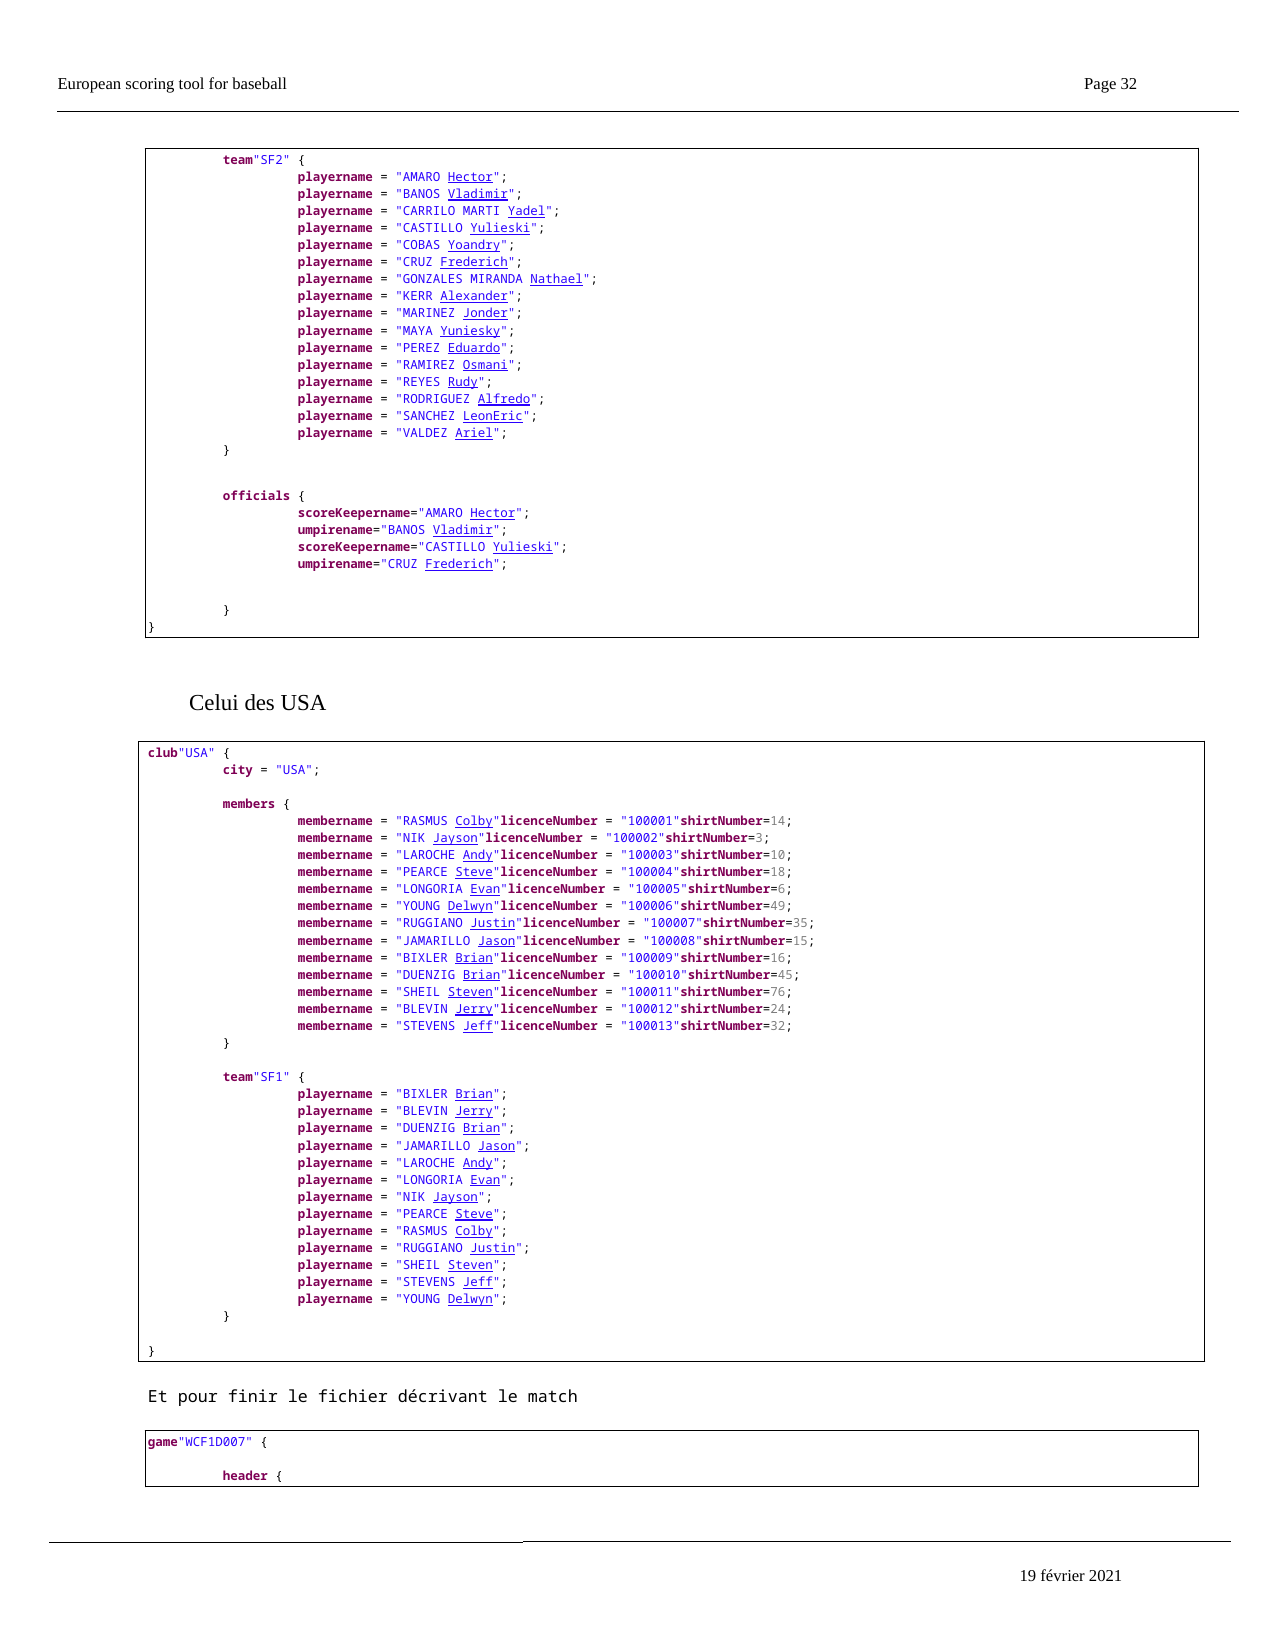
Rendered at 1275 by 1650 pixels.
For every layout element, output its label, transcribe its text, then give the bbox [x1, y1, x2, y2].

text playername = "KERR Alexander"; [148, 287, 1196, 304]
text playername = "DUENZIG Brian"; [148, 1119, 1196, 1137]
text } [148, 441, 1196, 458]
text membername = "RASMUS Colby"licenceNumber = "100001"shirtNumber=14; [148, 812, 1196, 829]
text playername = "RAMIREZ Osmani"; [148, 356, 1196, 373]
text playername = "SHEIL Steven"; [148, 1256, 1196, 1273]
text playername = "CRUZ Frederich"; [148, 253, 1196, 270]
text playername = "CASTILLO Yulieski"; [148, 219, 1196, 236]
text playername = "SANCHEZ LeonEric"; [148, 407, 1196, 424]
text membername = "JAMARILLO Jason"licenceNumber = "100008"shirtNumber=15; [148, 932, 1196, 949]
text playername = "BANOS Vladimir"; [148, 185, 1196, 202]
text membername = "SHEIL Steven"licenceNumber = "100011"shirtNumber=76; [148, 983, 1196, 1000]
text membername = "YOUNG Delwyn"licenceNumber = "100006"shirtNumber=49; [148, 897, 1196, 914]
text playername = "GONZALES MIRANDA Nathael"; [148, 270, 1196, 287]
text playername = "CARRILO MARTI Yadel"; [148, 202, 1196, 219]
text membername = "STEVENS Jeff"licenceNumber = "100013"shirtNumber=32; [148, 1017, 1196, 1034]
text } [148, 601, 1196, 615]
text } [148, 1307, 1196, 1324]
text } [146, 615, 1198, 637]
text membername = "RUGGIANO Justin"licenceNumber = "100007"shirtNumber=35; [148, 914, 1196, 932]
text membername = "BLEVIN Jerry"licenceNumber = "100012"shirtNumber=24; [148, 1000, 1196, 1017]
text membername = "LONGORIA Evan"licenceNumber = "100005"shirtNumber=6; [148, 880, 1196, 897]
text scoreKeepername="AMARO Hector"; [148, 504, 1196, 521]
text team"SF1" { [148, 1068, 1196, 1085]
text playername = "REYES Rudy"; [148, 373, 1196, 390]
text membername = "NIK Jayson"licenceNumber = "100002"shirtNumber=3; [148, 829, 1196, 846]
text Et pour finir le fichier décrivant le match [148, 1384, 1196, 1407]
text membername = "BIXLER Brian"licenceNumber = "100009"shirtNumber=16; [148, 949, 1196, 966]
text membername = "PEARCE Steve"licenceNumber = "100004"shirtNumber=18; [148, 863, 1196, 880]
text playername = "RODRIGUEZ Alfredo"; [148, 390, 1196, 407]
text playername = "RUGGIANO Justin"; [148, 1239, 1196, 1256]
text membername = "DUENZIG Brian"licenceNumber = "100010"shirtNumber=45; [148, 966, 1196, 983]
text playername = "PEARCE Steve"; [148, 1205, 1196, 1222]
text } [148, 1034, 1196, 1051]
text officials { [148, 487, 1196, 504]
text city = "USA"; [148, 761, 1196, 778]
text playername = "AMARO Hector"; [148, 168, 1196, 185]
text game"WCF1D007" { [146, 1431, 1198, 1450]
text playername = "MARINEZ Jonder"; [148, 304, 1196, 322]
text playername = "LONGORIA Evan"; [148, 1171, 1196, 1188]
text playername = "BLEVIN Jerry"; [148, 1102, 1196, 1119]
text playername = "MAYA Yuniesky"; [148, 322, 1196, 339]
text playername = "LAROCHE Andy"; [148, 1154, 1196, 1171]
text team"SF2" { [146, 149, 1198, 168]
text playername = "PEREZ Eduardo"; [148, 339, 1196, 356]
text umpirename="BANOS Vladimir"; [148, 521, 1196, 538]
text } [139, 1338, 1204, 1361]
text playername = "JAMARILLO Jason"; [148, 1137, 1196, 1154]
text membername = "LAROCHE Andy"licenceNumber = "100003"shirtNumber=10; [148, 846, 1196, 863]
text playername = "RASMUS Colby"; [148, 1222, 1196, 1239]
text playername = "BIXLER Brian"; [148, 1085, 1196, 1102]
text playername = "NIK Jayson"; [148, 1188, 1196, 1205]
text playername = "COBAS Yoandry"; [148, 236, 1196, 253]
text playername = "YOUNG Delwyn"; [148, 1290, 1196, 1307]
text playername = "STEVENS Jeff"; [148, 1273, 1196, 1290]
text scoreKeepername="CASTILLO Yulieski"; [148, 538, 1196, 555]
text club"USA" { [139, 742, 1204, 761]
text playername = "VALDEZ Ariel"; [148, 424, 1196, 441]
text umpirename="CRUZ Frederich"; [148, 555, 1196, 572]
text members { [148, 795, 1196, 812]
text header { [146, 1464, 1198, 1486]
text Celui des USA [148, 689, 1137, 716]
